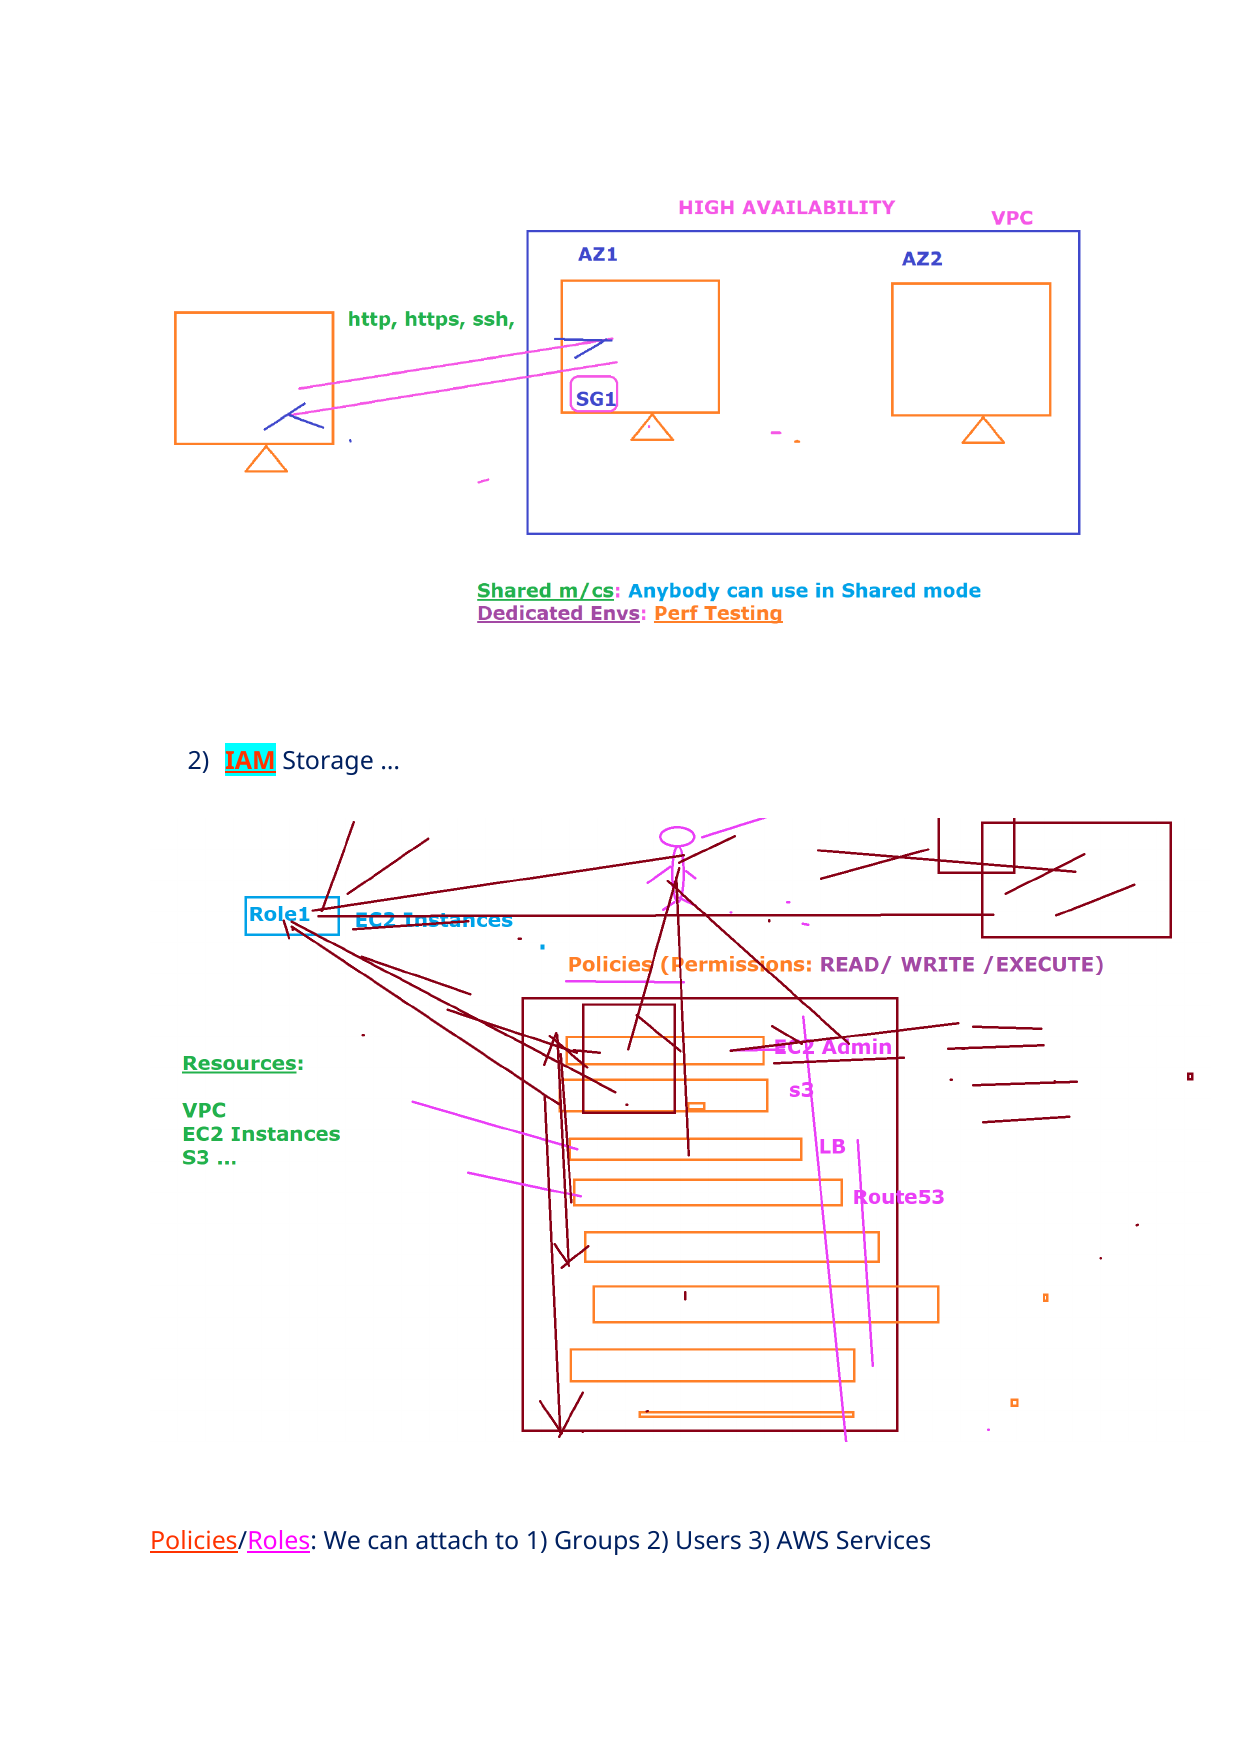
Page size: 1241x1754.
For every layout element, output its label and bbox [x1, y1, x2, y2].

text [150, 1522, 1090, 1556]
picture [150, 150, 1198, 700]
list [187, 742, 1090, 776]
picture [150, 818, 1212, 1442]
